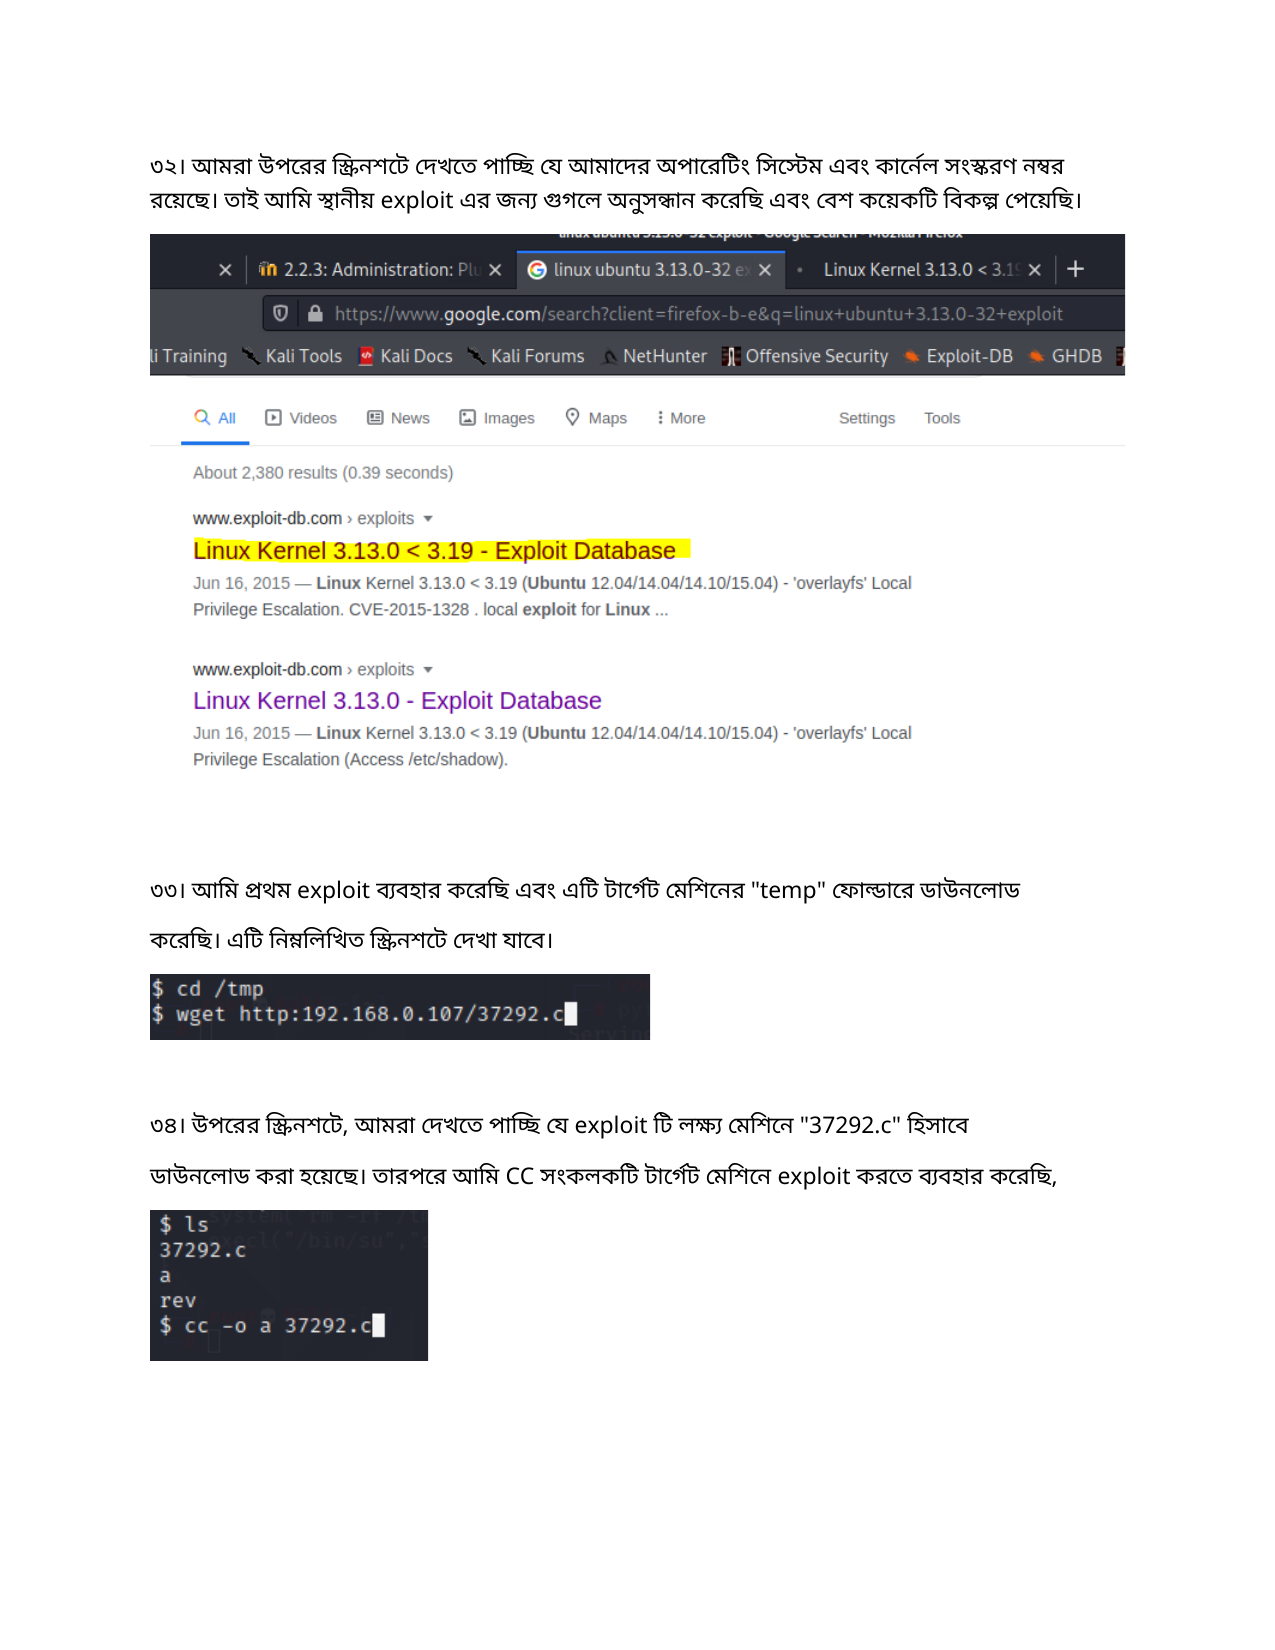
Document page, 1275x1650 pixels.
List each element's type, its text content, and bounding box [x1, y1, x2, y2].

text ৩৪। উপরের স্ক্রিনশটে, আমরা দেখতে পাচ্ছি যে exploit টি লক্ষ্য মেশিনে "37292.c" হিসাবে [150, 1109, 1125, 1141]
text ৩৩। আমি প্রথম exploit ব্যবহার করেছি এবং এটি টার্গেট মেশিনের "temp" ফোল্ডারে ডাউনলোড [150, 873, 1125, 905]
picture [150, 234, 1125, 805]
picture [150, 1210, 429, 1361]
text ডাউনলোড করা হয়েছে। তারপরে আমি CC সংকলকটি টার্গেট মেশিনে exploit করতে ব্যবহার করেছি, [150, 1160, 1125, 1191]
text ৩২। আমরা উপরের স্ক্রিনশটে দেখতে পাচ্ছি যে আমাদের অপারেটিং সিস্টেম এবং কার্নেল সংস্করণ নম্বর রয়েছে। তাই আমি স্থানীয় exploit এর জন্য গুগলে অনুসন্ধান করেছি এবং বেশ কয়েকটি বিকল্প পেয়েছি। [150, 150, 1125, 215]
picture [150, 974, 650, 1040]
text করেছি। এটি নিম্নলিখিত স্ক্রিনশটে দেখা যাবে। [150, 924, 1125, 955]
